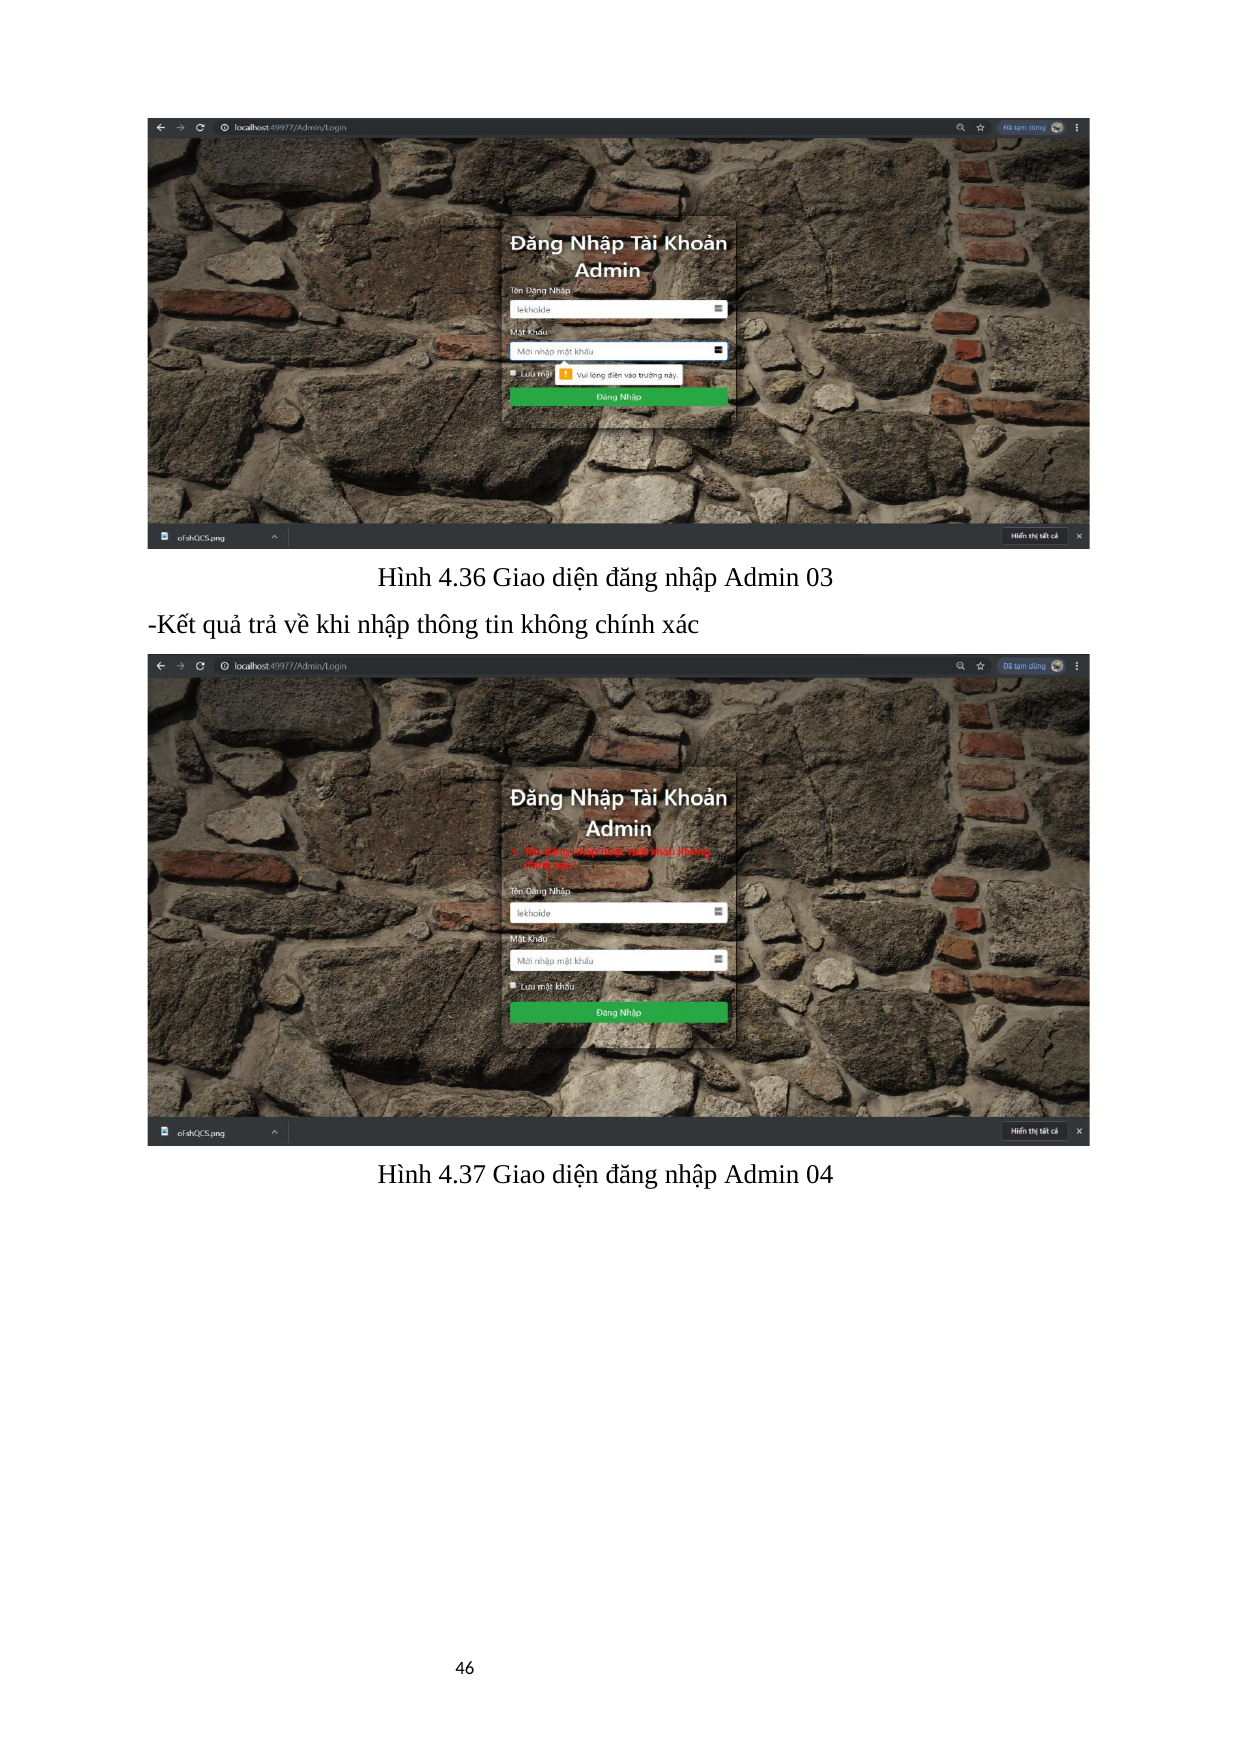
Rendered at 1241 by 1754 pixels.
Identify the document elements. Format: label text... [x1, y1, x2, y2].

list Hình 4.37 Giao diện đăng nhập Admin 04 [148, 1158, 1063, 1189]
list Hình 4.36 Giao diện đăng nhập Admin 03 [148, 561, 1063, 592]
picture [147, 654, 1090, 1146]
picture [147, 118, 1090, 549]
list -Kết quả trả về khi nhập thông tin không chính xác [148, 608, 1063, 639]
